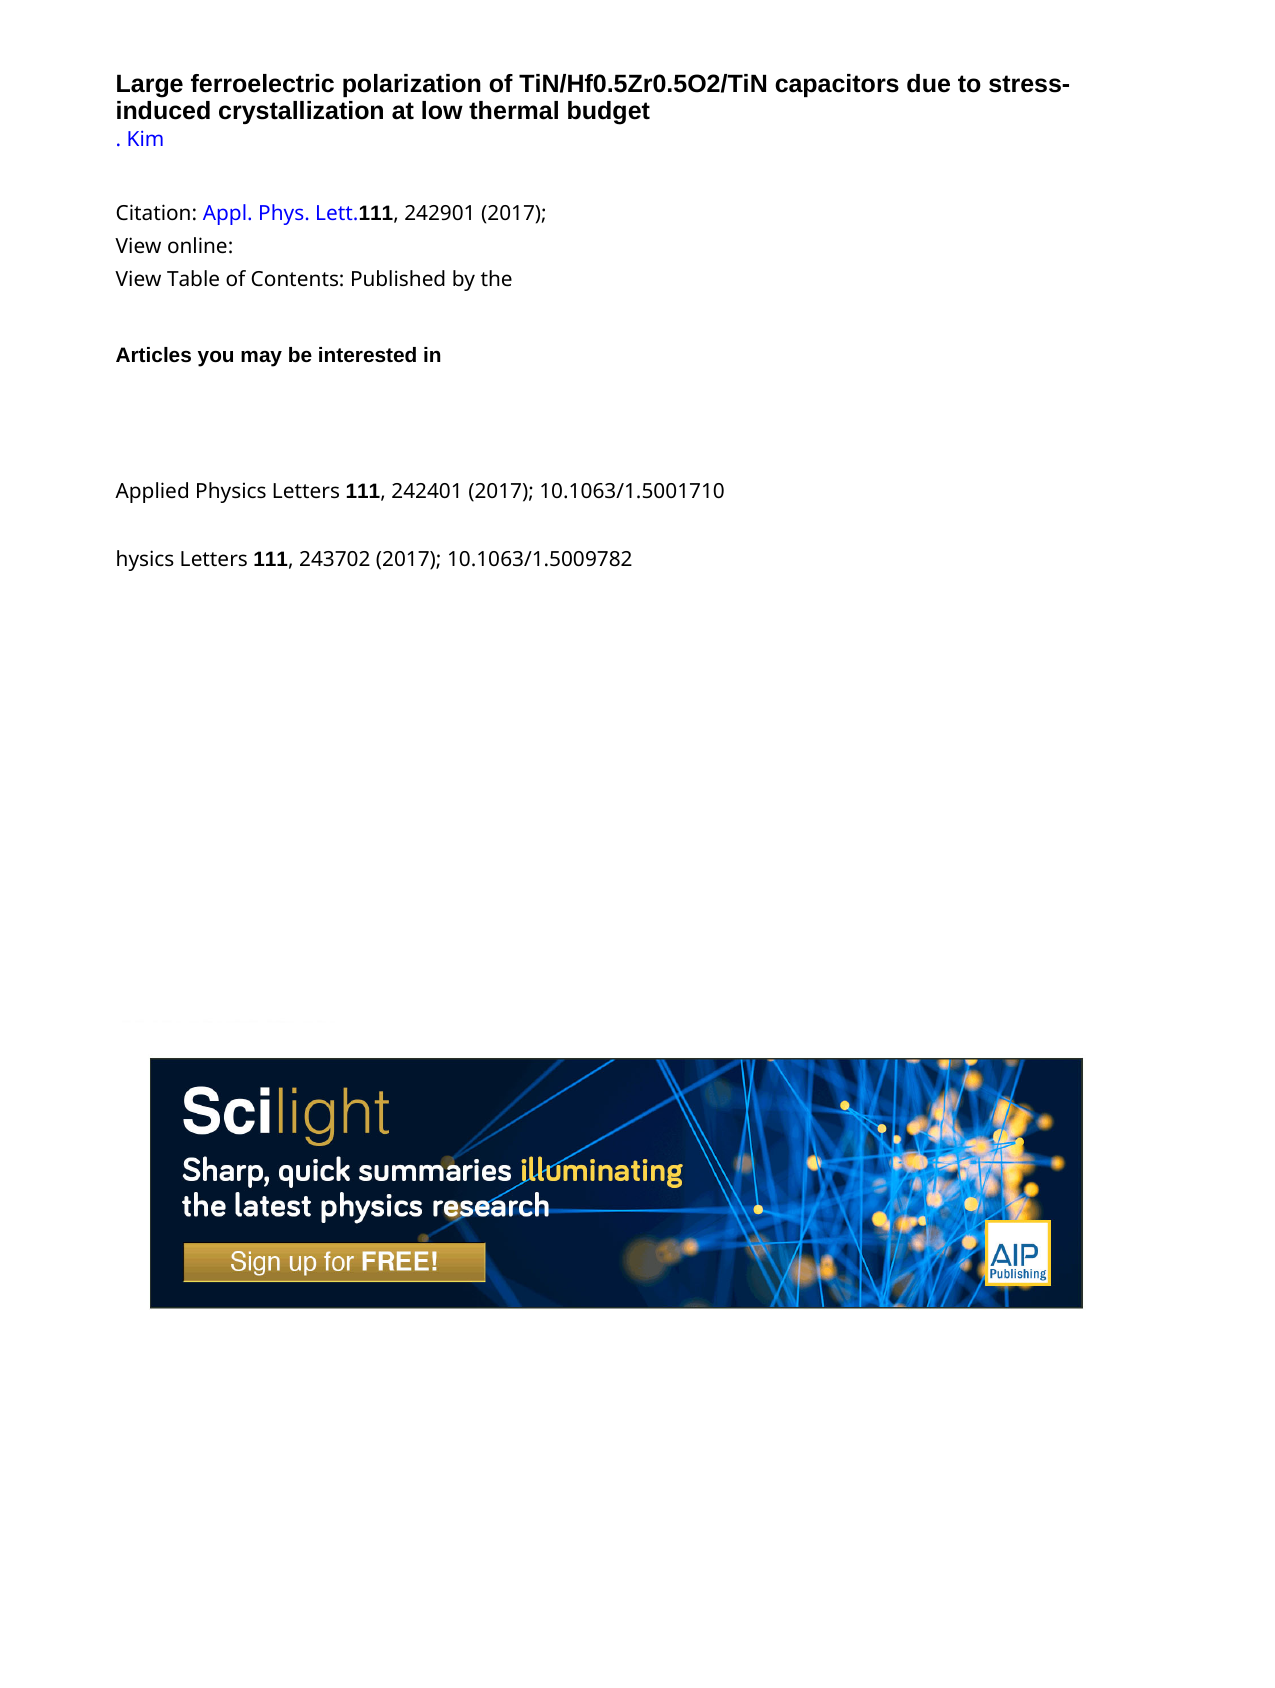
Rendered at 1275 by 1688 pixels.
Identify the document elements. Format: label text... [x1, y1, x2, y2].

text Large ferroelectric polarization of TiN/Hf0.5Zr0.5O2/TiN capacitors due to stress-induced crystallization at low thermal budget . Kim [115, 71, 1159, 152]
text Citation: Appl. Phys. Lett.111, 242901 (2017); View online: View Table of Contents: Published by the [115, 193, 679, 293]
picture [121, 995, 1111, 1371]
text Articles you may be interested in Applied Physics Letters 111, 242401 (2017); 10.1063/1.5001710 hysics Letters 111, 243702 (2017); 10.1063/1.5009782 [115, 335, 1129, 743]
